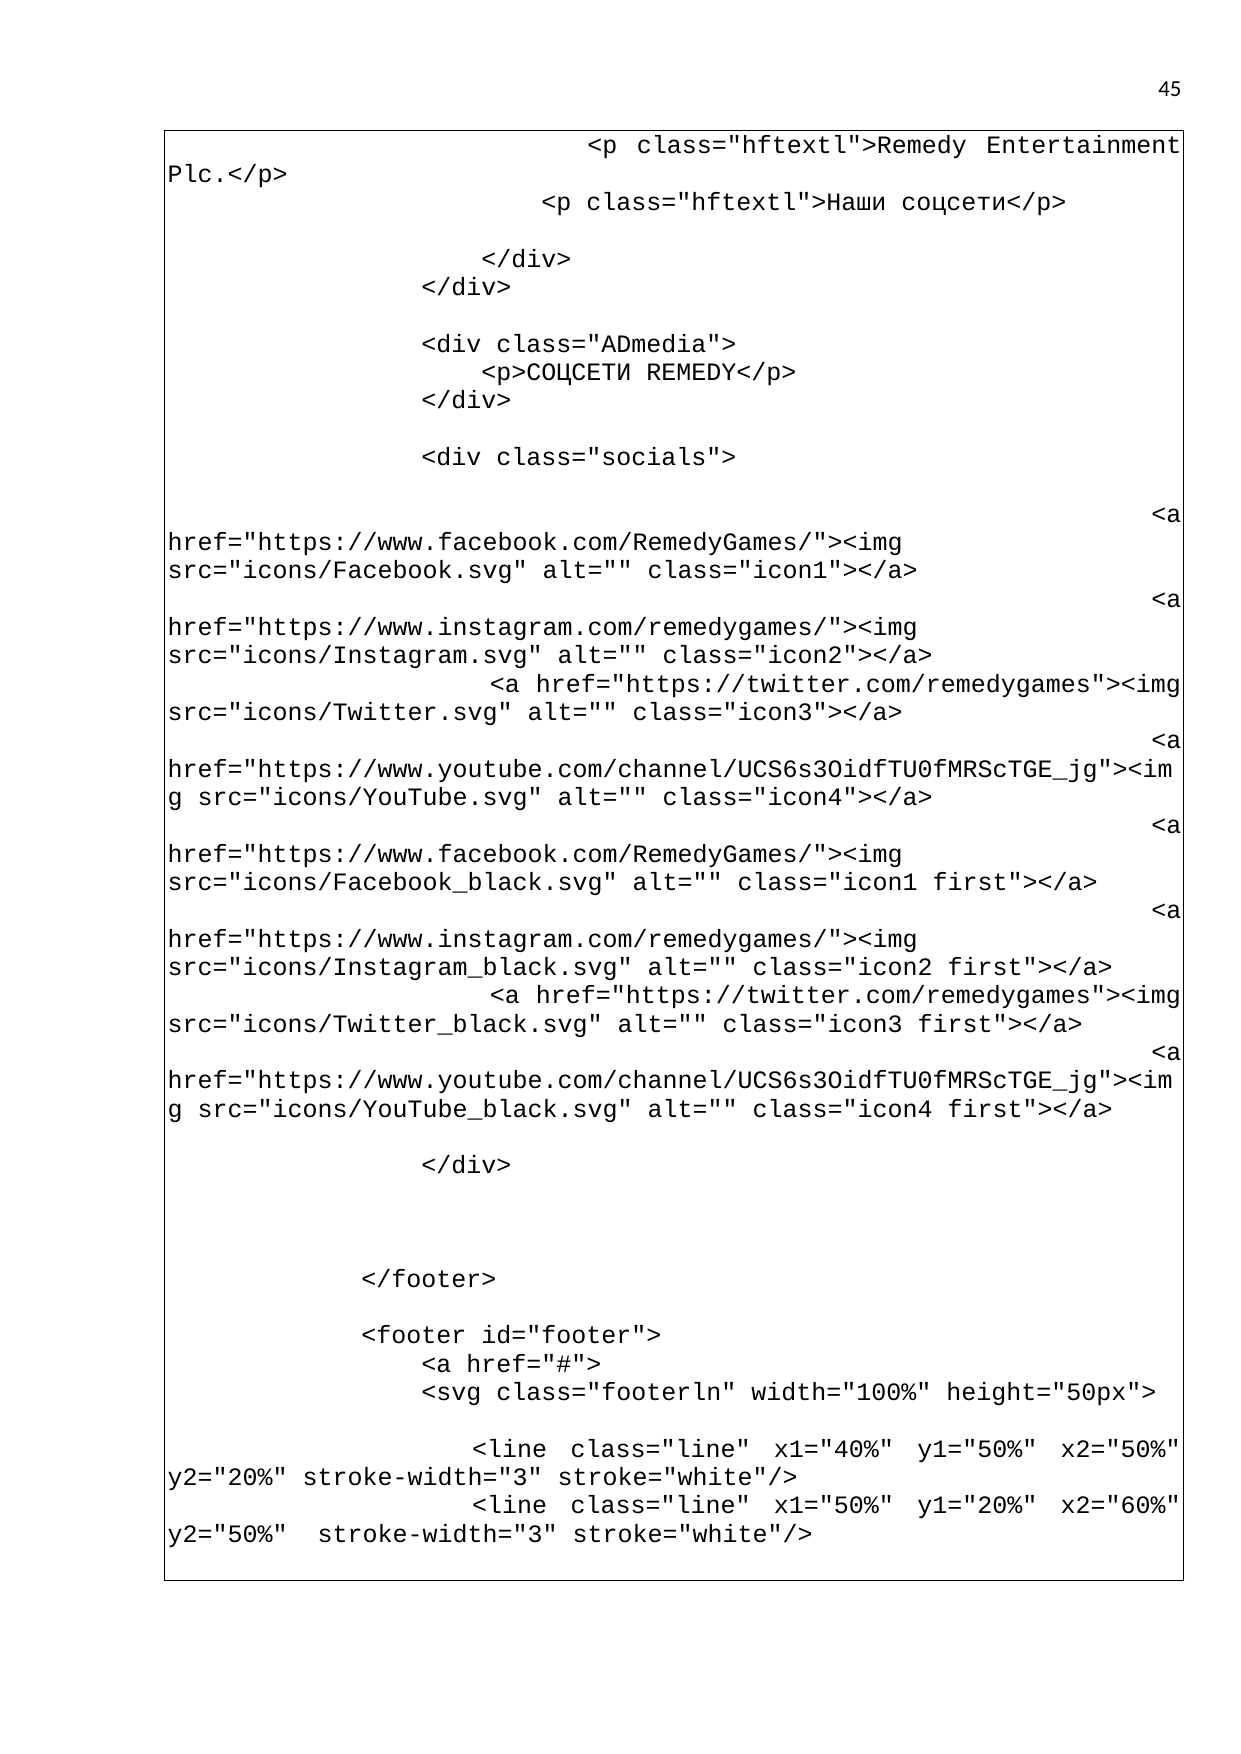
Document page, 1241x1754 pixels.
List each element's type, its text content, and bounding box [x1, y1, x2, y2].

text </div> [165, 1150, 1183, 1178]
text </div> [165, 243, 1183, 272]
text <div class="socials"> [165, 442, 1183, 470]
text </div> [165, 272, 1183, 300]
text <line class="line" x1="50%" y1="20%" x2="60%" y2="50%" stroke-width="3" stroke="white"/> [165, 1490, 1183, 1547]
text <a href="https://www.facebook.com/RemedyGames/"><img src="icons/Facebook.svg" alt="" class="icon1"></a> [165, 498, 1183, 583]
text <a href="https://twitter.com/remedygames"><img src="icons/Twitter_black.svg" alt="" class="icon3 first"></a> [165, 980, 1183, 1037]
text <div class="ADmedia"> [165, 328, 1183, 357]
text <footer id="footer"> [165, 1320, 1183, 1348]
text <a href="https://twitter.com/remedygames"><img src="icons/Twitter.svg" alt="" class="icon3"></a> [165, 668, 1183, 725]
text <p class="hftextl">Наши соцсети</p> [165, 187, 1183, 215]
text <a href="https://www.youtube.com/channel/UCS6s3OidfTU0fMRScTGE_jg"><img src="icons/YouTube.svg" alt="" class="icon4"></a> [165, 725, 1183, 810]
text <a href="#"> [165, 1348, 1183, 1377]
text </footer> [165, 1263, 1183, 1292]
text <svg class="footerln" width="100%" height="50px"> [165, 1377, 1183, 1405]
text <line class="line" x1="40%" y1="50%" x2="50%" y2="20%" stroke-width="3" stroke="white"/> [165, 1433, 1183, 1490]
text <a href="https://www.facebook.com/RemedyGames/"><img src="icons/Facebook_black.svg" alt="" class="icon1 first"></a> [165, 810, 1183, 895]
text <a href="https://www.instagram.com/remedygames/"><img src="icons/Instagram_black.svg" alt="" class="icon2 first"></a> [165, 895, 1183, 980]
text <a href="https://www.youtube.com/channel/UCS6s3OidfTU0fMRScTGE_jg"><img src="icons/YouTube_black.svg" alt="" class="icon4 first"></a> [165, 1037, 1183, 1122]
text <p class="hftextl">Remedy Entertainment Plc.</p> [165, 131, 1183, 187]
text <p>СОЦСЕТИ REMEDY</p> [165, 357, 1183, 385]
text <a href="https://www.instagram.com/remedygames/"><img src="icons/Instagram.svg" alt="" class="icon2"></a> [165, 583, 1183, 668]
text </div> [165, 385, 1183, 413]
